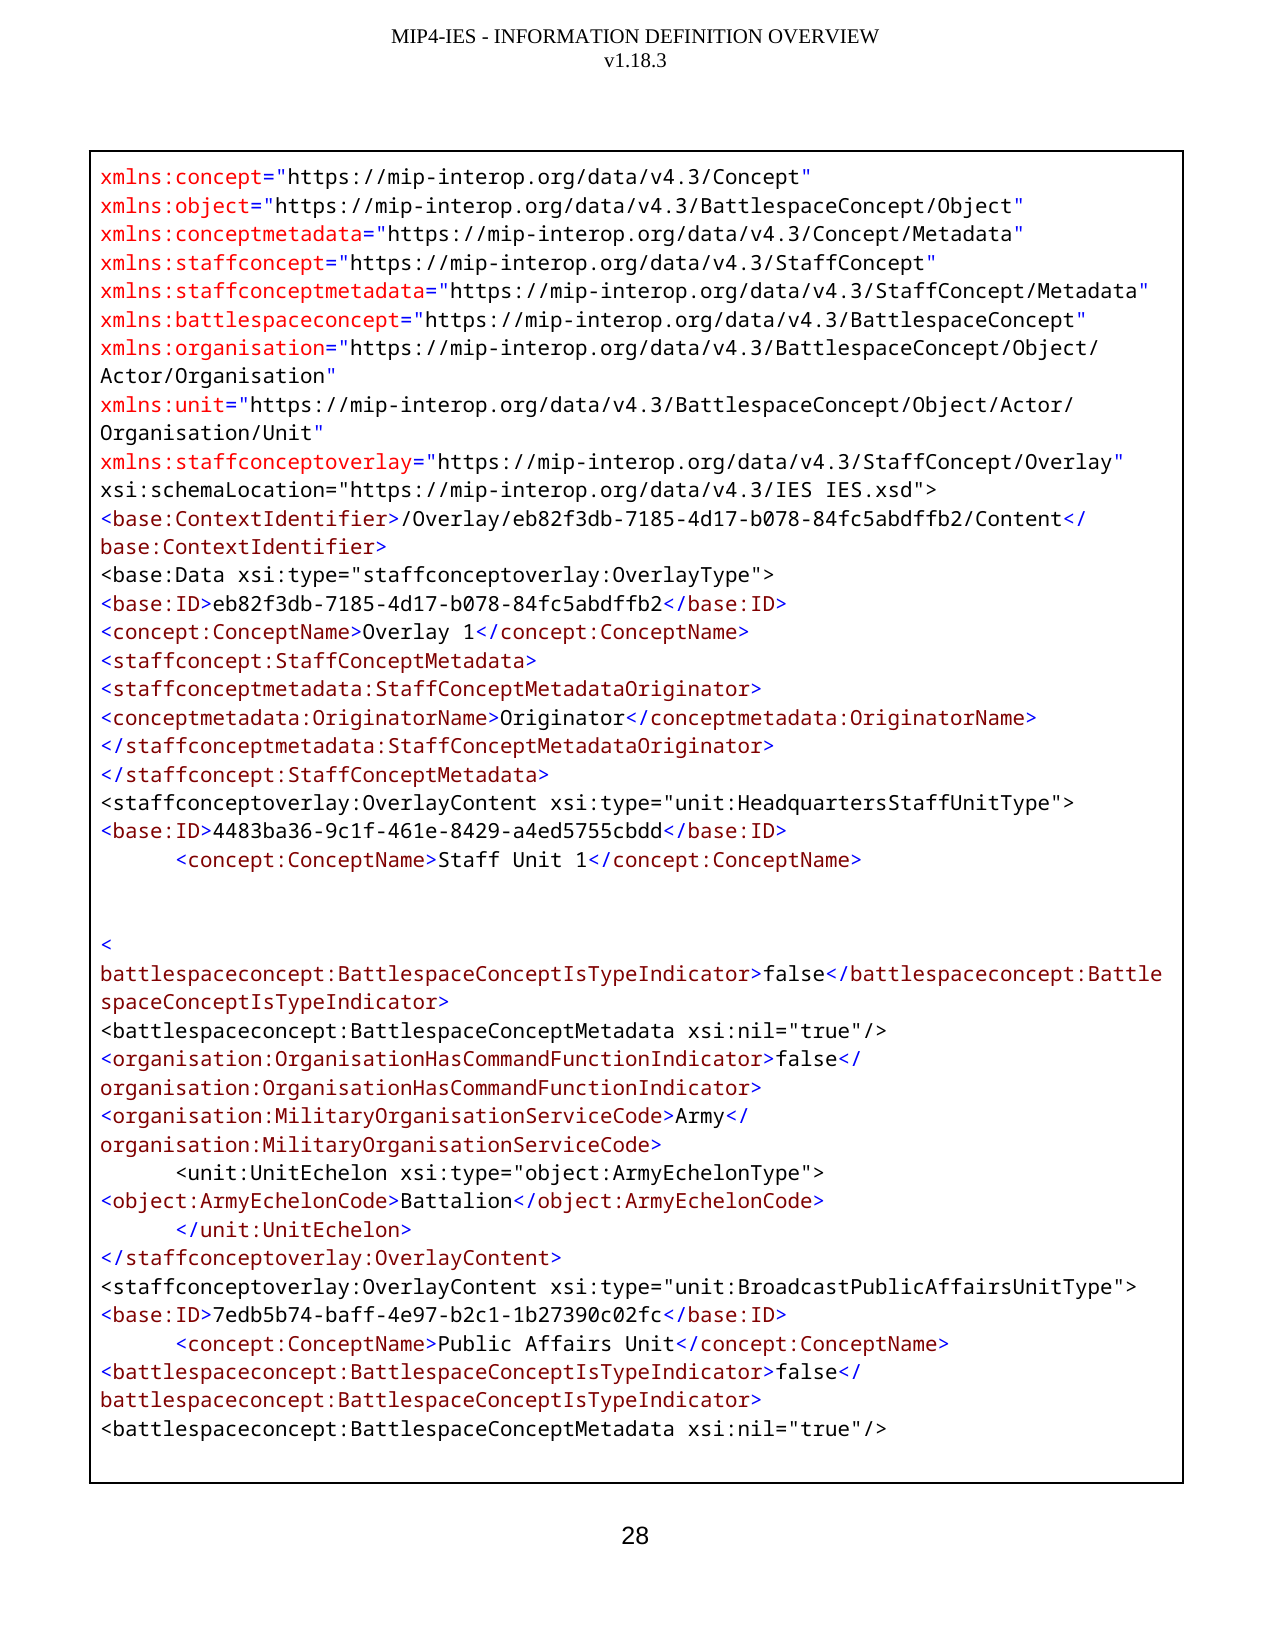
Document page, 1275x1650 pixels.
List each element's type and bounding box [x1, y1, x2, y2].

table_header [91, 152, 1182, 1482]
